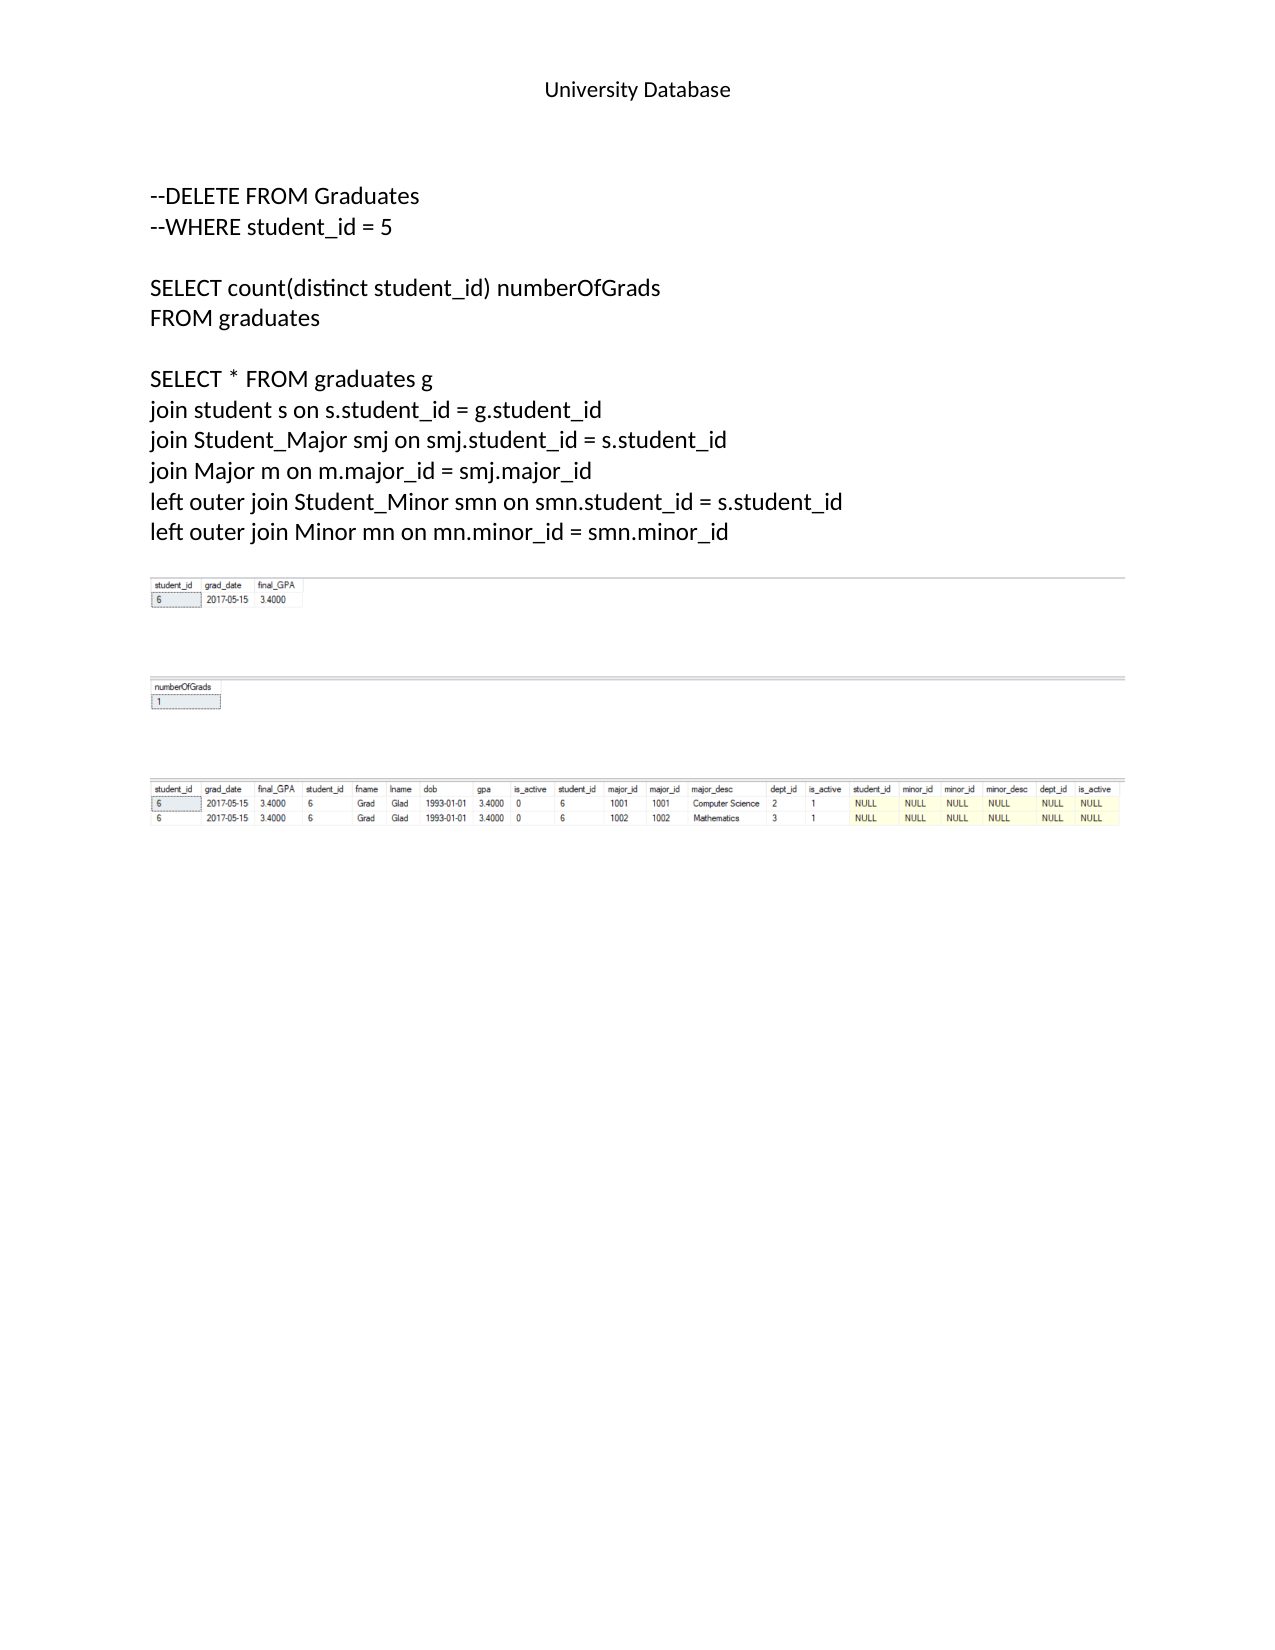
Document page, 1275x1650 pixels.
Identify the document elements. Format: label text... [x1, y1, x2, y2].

text --DELETE FROM Graduates [150, 181, 1125, 211]
text SELECT count(distinct student_id) numberOfGrads [150, 272, 1125, 303]
text FROM graduates [150, 303, 1125, 333]
text join student s on s.student_id = g.student_id [150, 394, 1125, 425]
text SELECT * FROM graduates g [150, 364, 1125, 394]
text join Major m on m.major_id = smj.major_id [150, 455, 1125, 486]
text left outer join Minor mn on mn.minor_id = smn.minor_id [150, 516, 1125, 547]
text --WHERE student_id = 5 [150, 211, 1125, 242]
text left outer join Student_Minor smn on smn.student_id = s.student_id [150, 486, 1125, 516]
picture [150, 577, 1125, 832]
text join Student_Major smj on smj.student_id = s.student_id [150, 425, 1125, 455]
